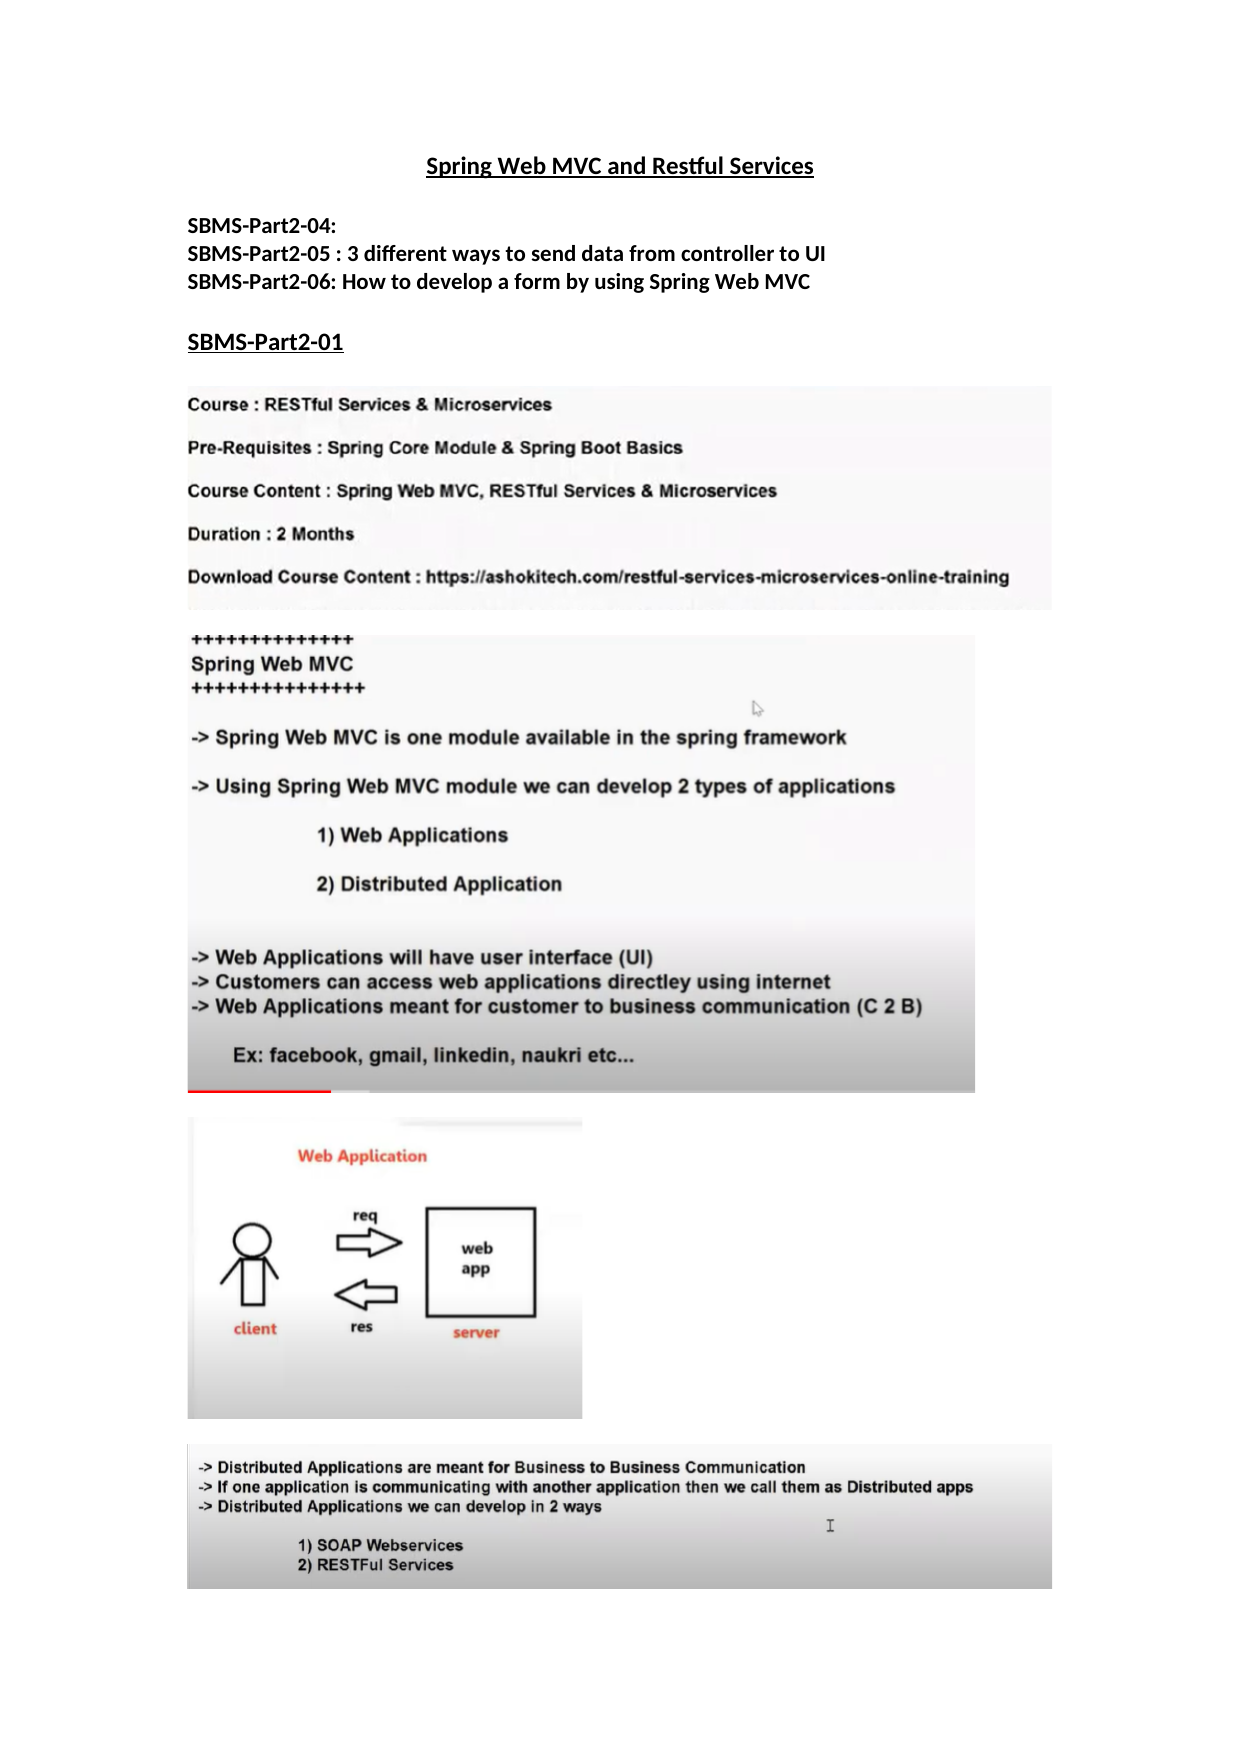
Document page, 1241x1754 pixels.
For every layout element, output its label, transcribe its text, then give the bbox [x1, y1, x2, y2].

text Spring Web MVC and Restful Services [187, 150, 1053, 181]
text SBMS-Part2-06: How to develop a form by using Spring Web MVC [187, 267, 1053, 295]
picture [187, 1444, 1053, 1589]
text SBMS-Part2-04: [187, 211, 1053, 239]
text SBMS-Part2-05 : 3 different ways to send data from controller to UI [187, 239, 1053, 267]
picture [187, 386, 1052, 610]
picture [187, 635, 976, 1093]
picture [187, 1117, 583, 1419]
text SBMS-Part2-01 [187, 326, 1053, 356]
